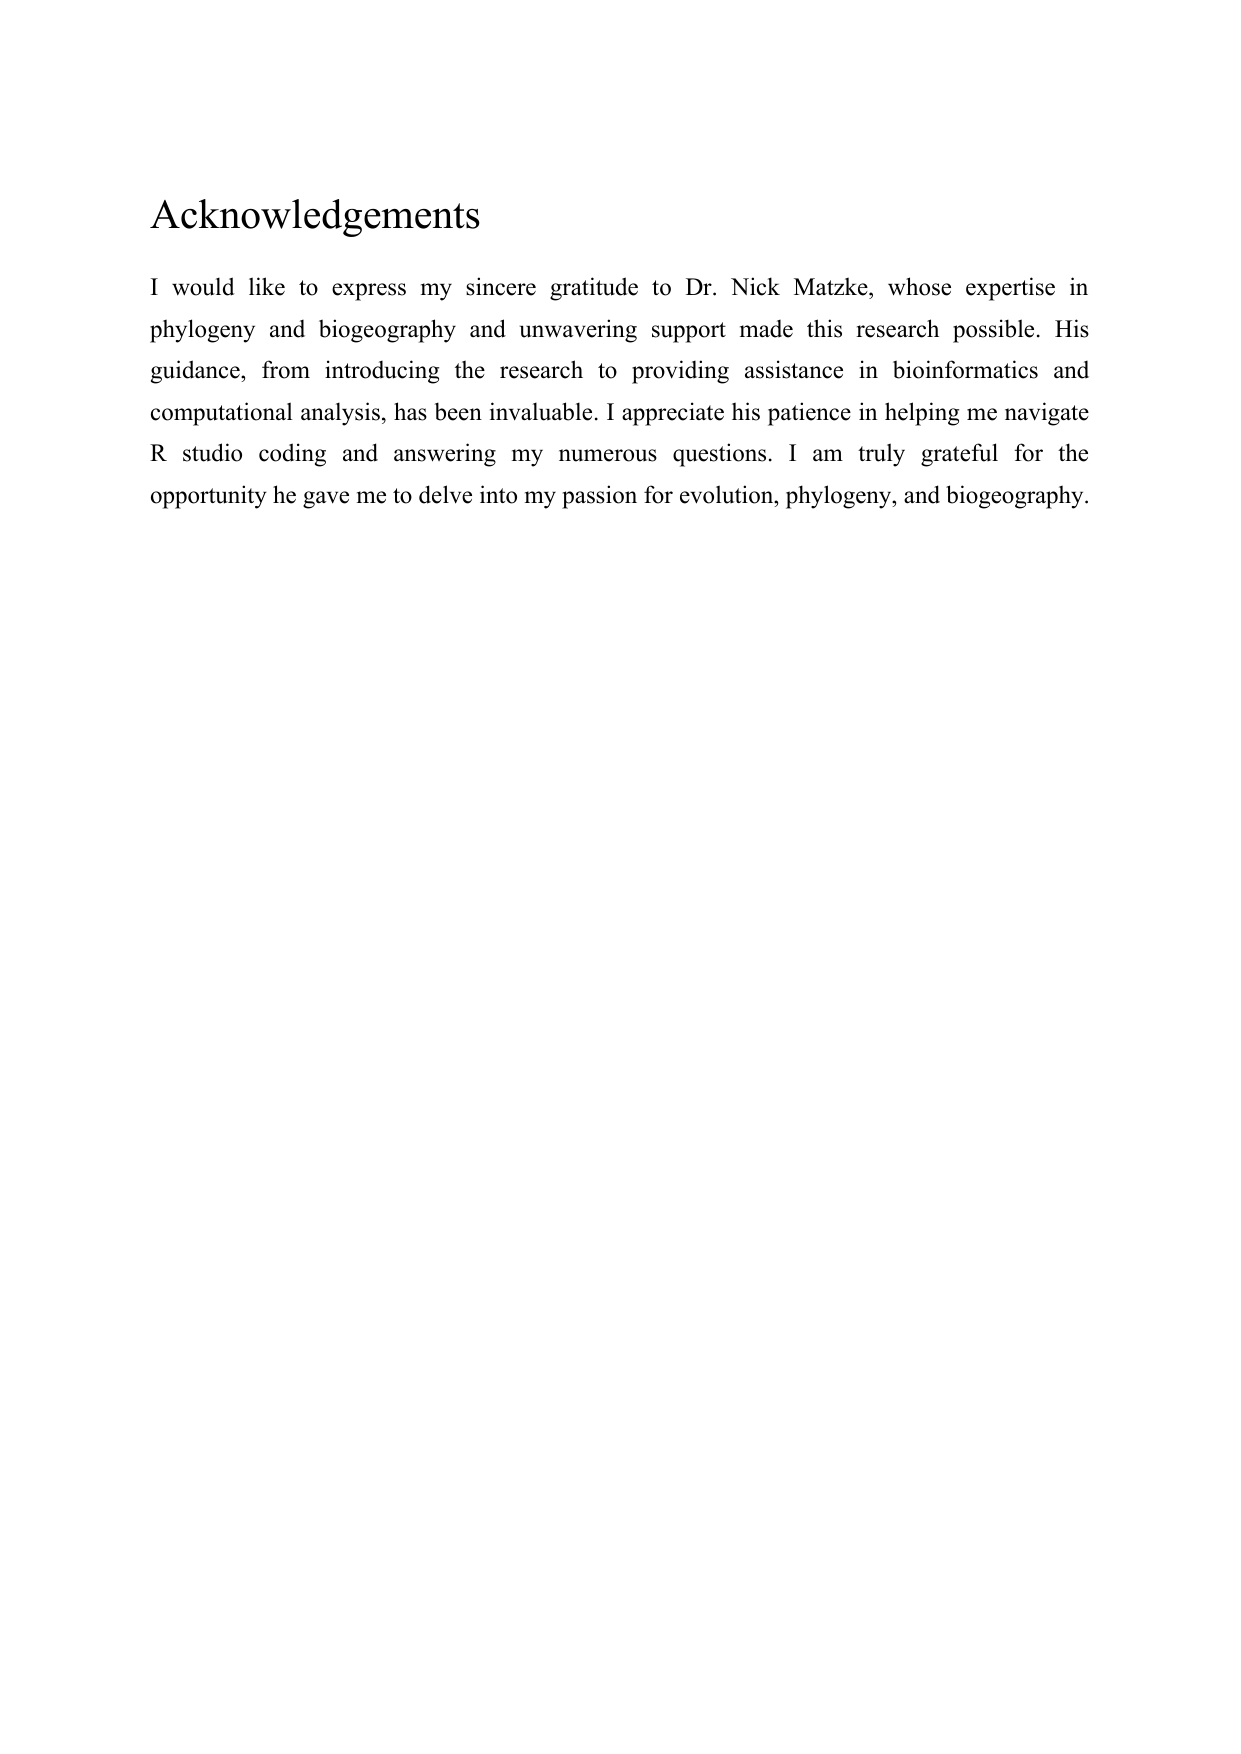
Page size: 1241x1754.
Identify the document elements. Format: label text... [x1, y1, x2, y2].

subtitle Acknowledgements [150, 192, 1090, 238]
text I would like to express my sincere gratitude to Dr. Nick Matzke, whose expertise in phylogeny and biogeography and unwavering support made this research possible. His guidance, from introducing the research to providing assistance in bioinformatics and computational analysis, has been invaluable. I appreciate his patience in helping me navigate R studio coding and answering my numerous questions. I am truly grateful for the opportunity he gave me to delve into my passion for evolution, phylogeny, and biogeography. [150, 273, 1090, 509]
